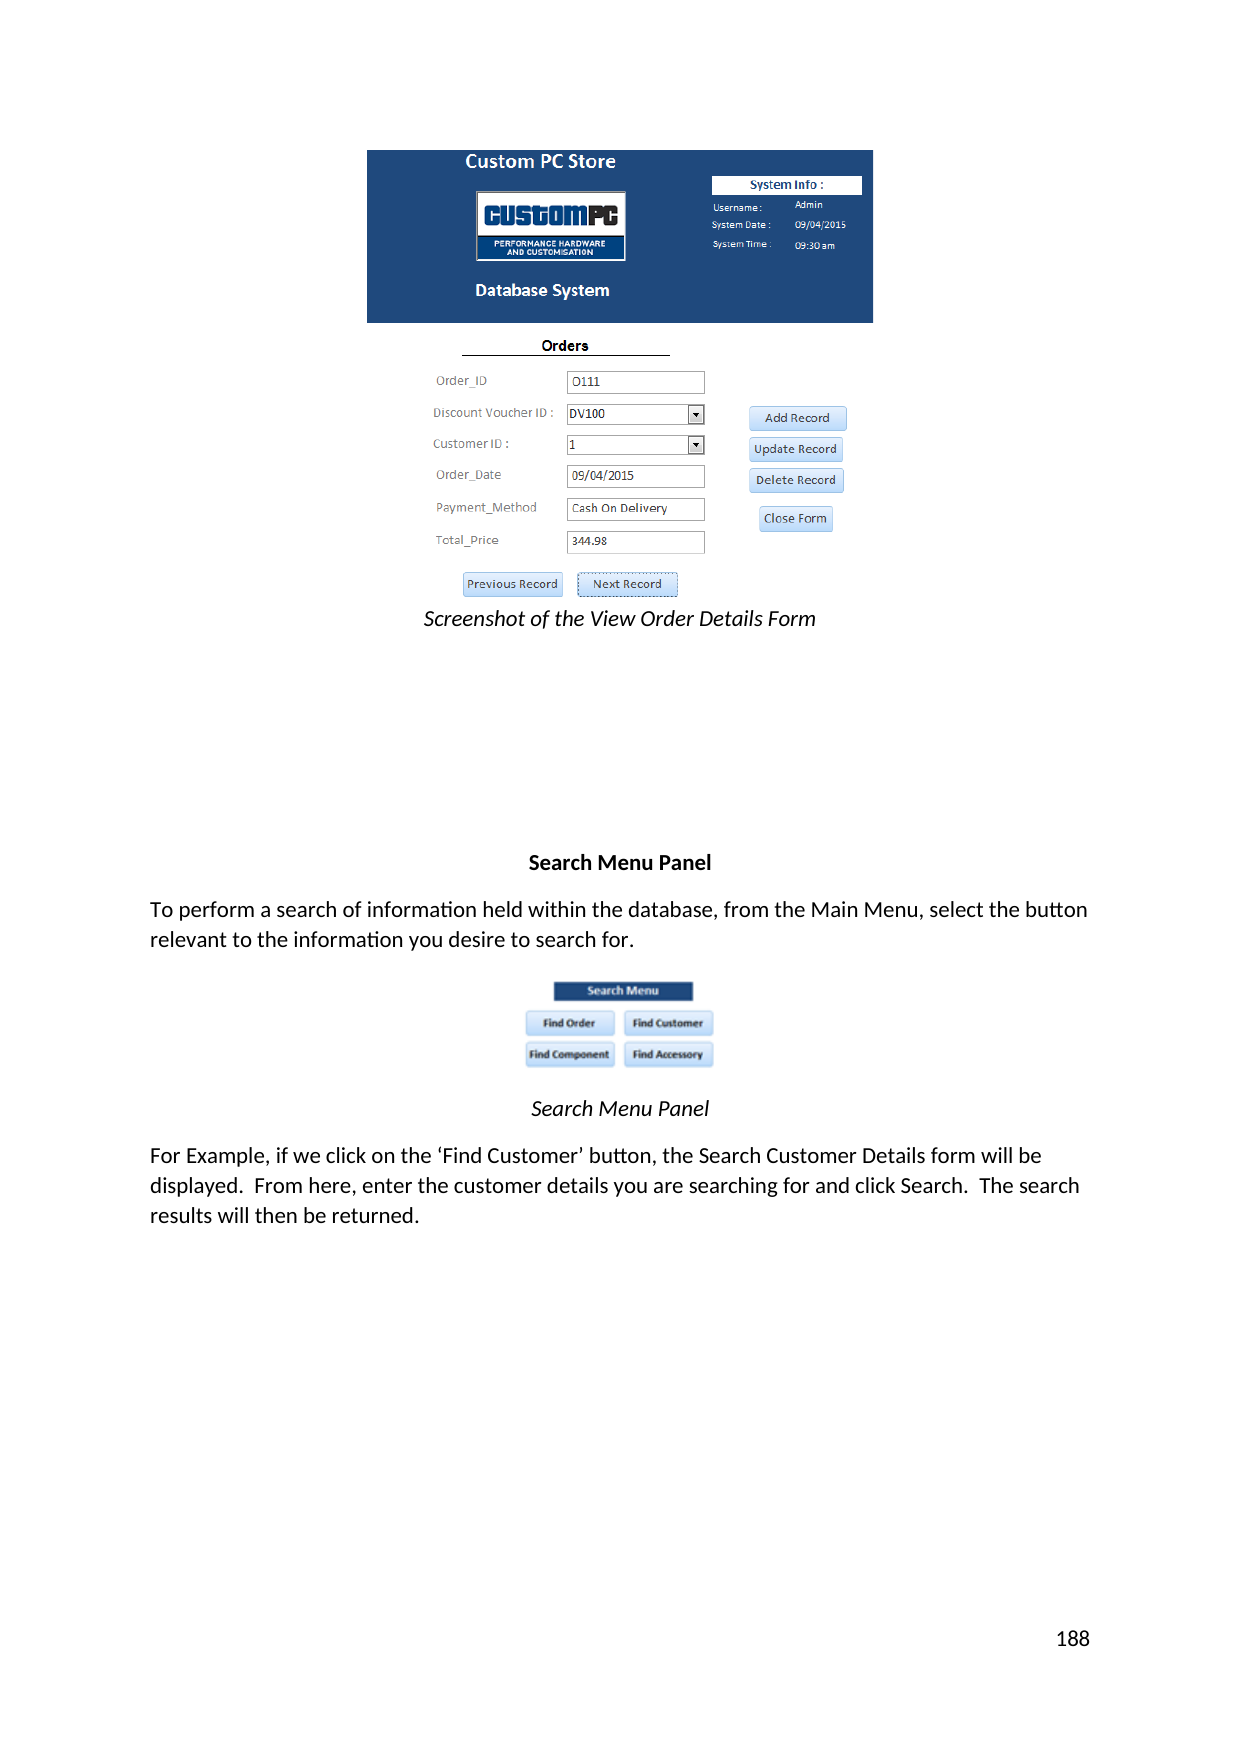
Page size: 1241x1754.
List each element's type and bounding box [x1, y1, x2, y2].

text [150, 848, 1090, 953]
picture [512, 972, 728, 1076]
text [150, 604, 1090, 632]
picture [367, 150, 874, 605]
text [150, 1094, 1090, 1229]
